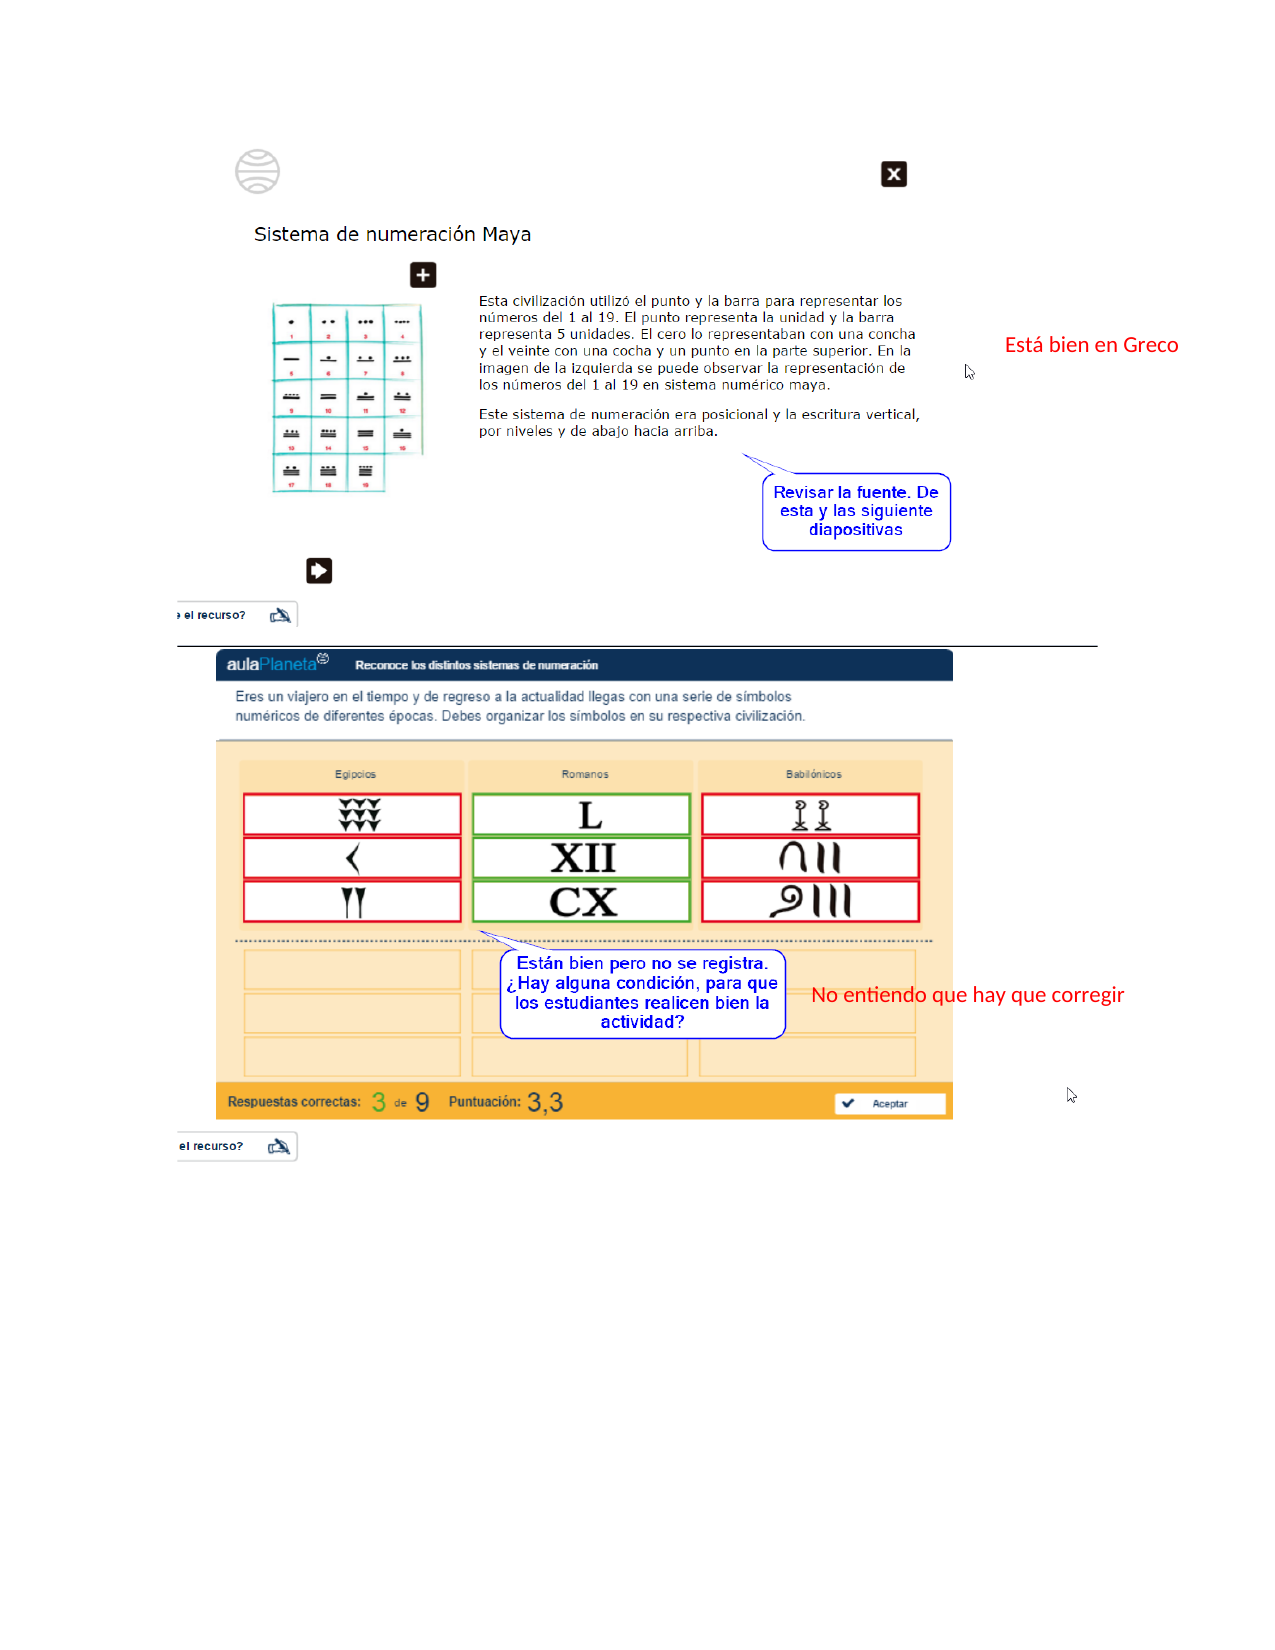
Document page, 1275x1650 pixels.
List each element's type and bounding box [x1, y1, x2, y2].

picture [177, 645, 1098, 1174]
picture [177, 147, 1098, 627]
